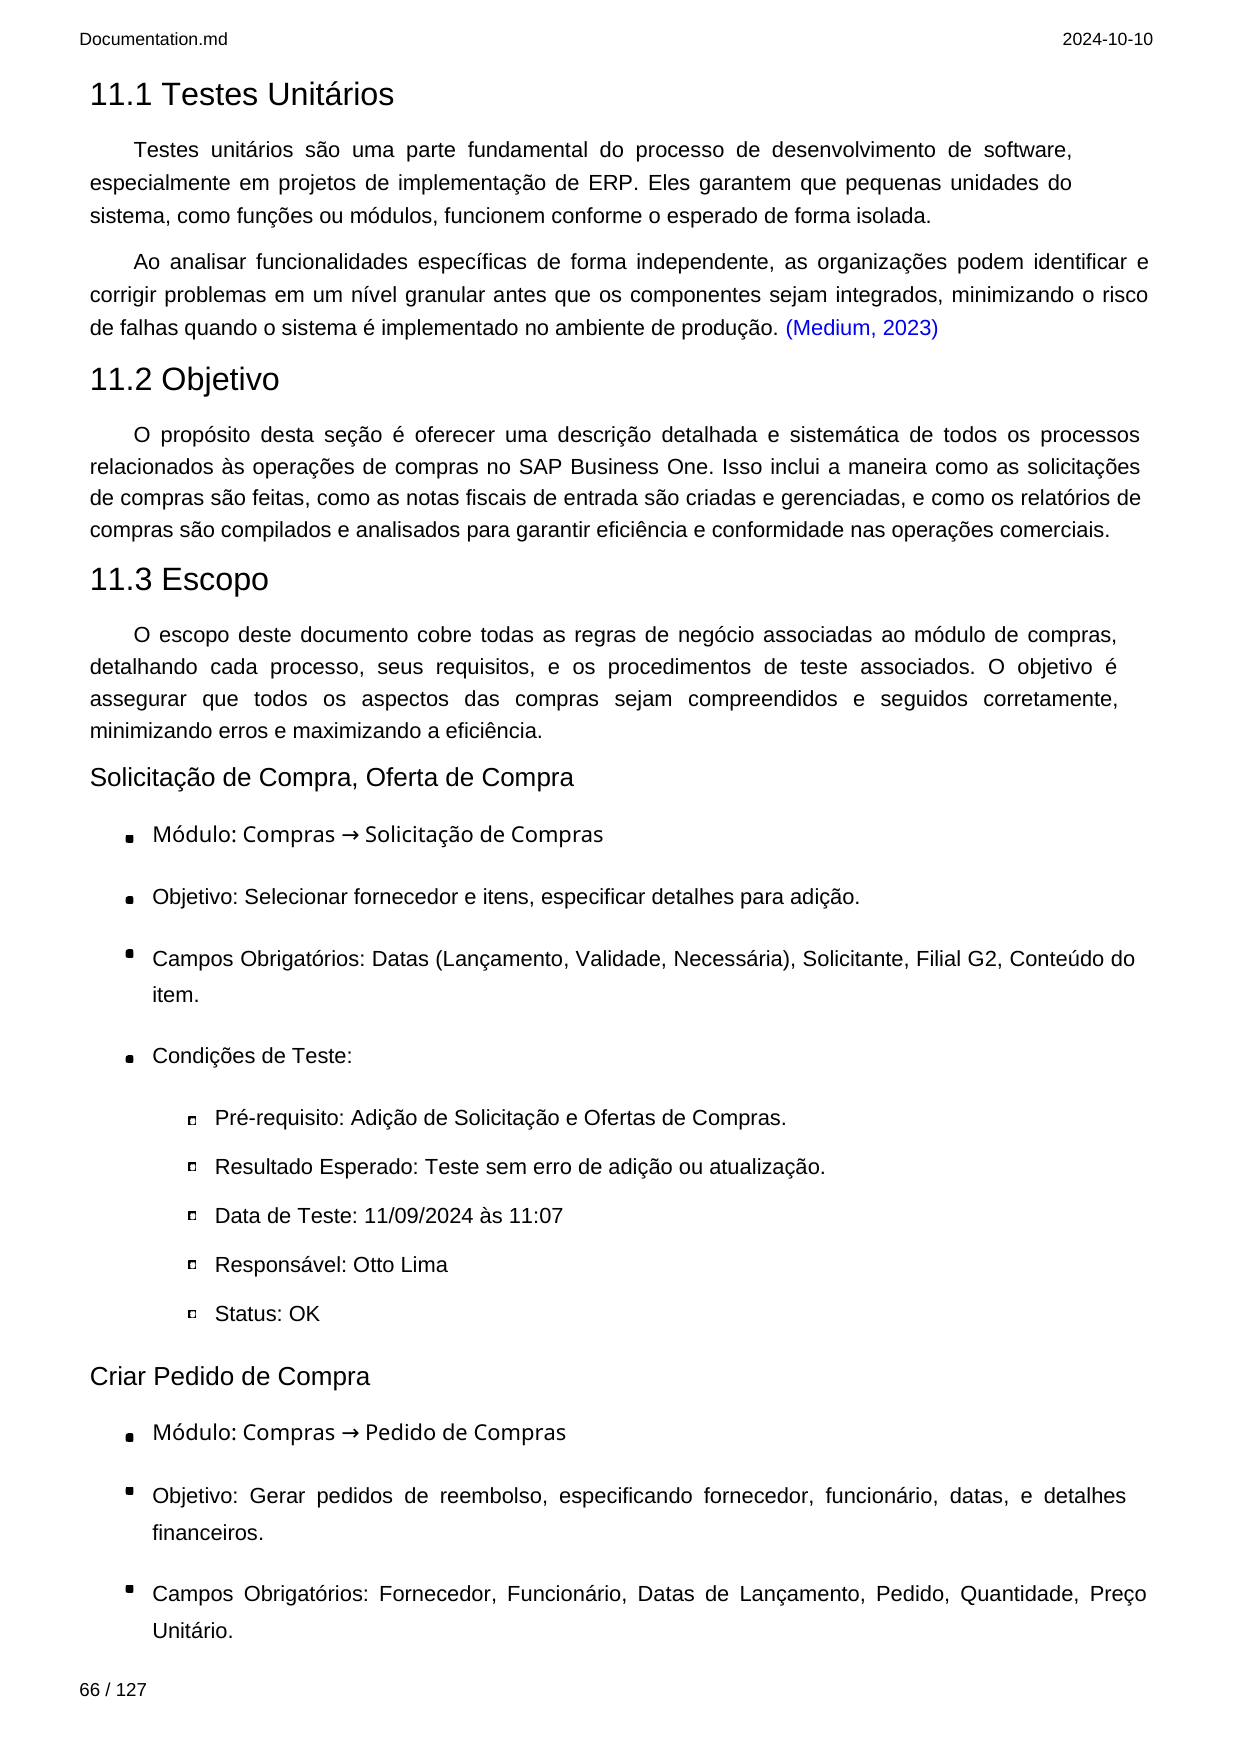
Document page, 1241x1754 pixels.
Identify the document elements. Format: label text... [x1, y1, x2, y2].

text Responsável: Otto Lima [214, 1252, 1161, 1277]
text Campos Obrigatórios: Fornecedor, Funcionário, Datas de Lançamento, Pedido, Quantidade, Preço Unitário. [152, 1581, 1149, 1643]
picture [188, 1260, 196, 1269]
picture [188, 1162, 196, 1171]
picture [125, 896, 134, 904]
text Testes unitários são uma parte fundamental do processo de desenvolvimento de software, especialmente em projetos de implementação de ERP. Eles garantem que pequenas unidades do sistema, como funções ou módulos, funcionem conforme o esperado de forma isolada. [89, 137, 1074, 228]
text 11.2 Objetivo [89, 360, 1161, 397]
text Documentation.md 2024-10-10 [79, 28, 1161, 49]
text Data de Teste: 11/09/2024 às 11:07 [214, 1203, 1161, 1228]
text Módulo: Compras → Pedido de Compras [152, 1417, 1161, 1447]
text O propósito desta seção é oferecer uma descrição detalhada e sistemática de todos os processos relacionados às operações de compras no SAP Business One. Isso inclui a maneira como as solicitações de compras são feitas, como as notas fiscais de entrada são criadas e gerenciadas, e como os relatórios de compras são compilados e analisados para garantir eficiência e conformidade nas operações comerciais. [89, 422, 1142, 542]
text Objetivo: Selecionar fornecedor e itens, especificar detalhes para adição. [152, 884, 1161, 909]
picture [125, 1433, 134, 1442]
text Pré-requisito: Adição de Solicitação e Ofertas de Compras. [214, 1104, 1161, 1130]
picture [188, 1310, 196, 1318]
picture [125, 835, 134, 843]
picture [125, 949, 134, 958]
text 11.3 Escopo [89, 560, 1161, 597]
text Condições de Teste: [152, 1043, 1161, 1068]
text Ao analisar funcionalidades específicas de forma independente, as organizações podem identificar e corrigir problemas em um nível granular antes que os componentes sejam integrados, minimizando o risco de falhas quando o sistema é implementado no ambiente de produção. (Medium, 2023) [89, 248, 1151, 340]
text Solicitação de Compra, Oferta de Compra [89, 762, 1161, 792]
text Resultado Esperado: Teste sem erro de adição ou atualização. [214, 1154, 1161, 1179]
picture [188, 1211, 196, 1220]
picture [125, 1585, 134, 1593]
text Módulo: Compras → Solicitação de Compras [152, 818, 1161, 848]
text O escopo deste documento cobre todas as regras de negócio associadas ao módulo de compras, detalhando cada processo, seus requisitos, e os procedimentos de teste associados. O objetivo é assegurar que todos os aspectos das compras sejam compreendidos e seguidos corretamente, minimizando erros e maximizando a eficiência. [89, 622, 1119, 743]
picture [188, 1116, 196, 1125]
text Status: OK [214, 1301, 1161, 1326]
text Criar Pedido de Compra [89, 1361, 1161, 1390]
picture [125, 1055, 134, 1063]
text Campos Obrigatórios: Datas (Lançamento, Validade, Necessária), Solicitante, Filial G2, Conteúdo do item. [152, 945, 1136, 1008]
text Objetivo: Gerar pedidos de reembolso, especificando fornecedor, funcionário, datas, e detalhes financeiros. [152, 1483, 1128, 1545]
picture [125, 1487, 134, 1495]
text 11.1 Testes Unitários [89, 75, 1161, 112]
text 66 / 127 [79, 1679, 1161, 1700]
